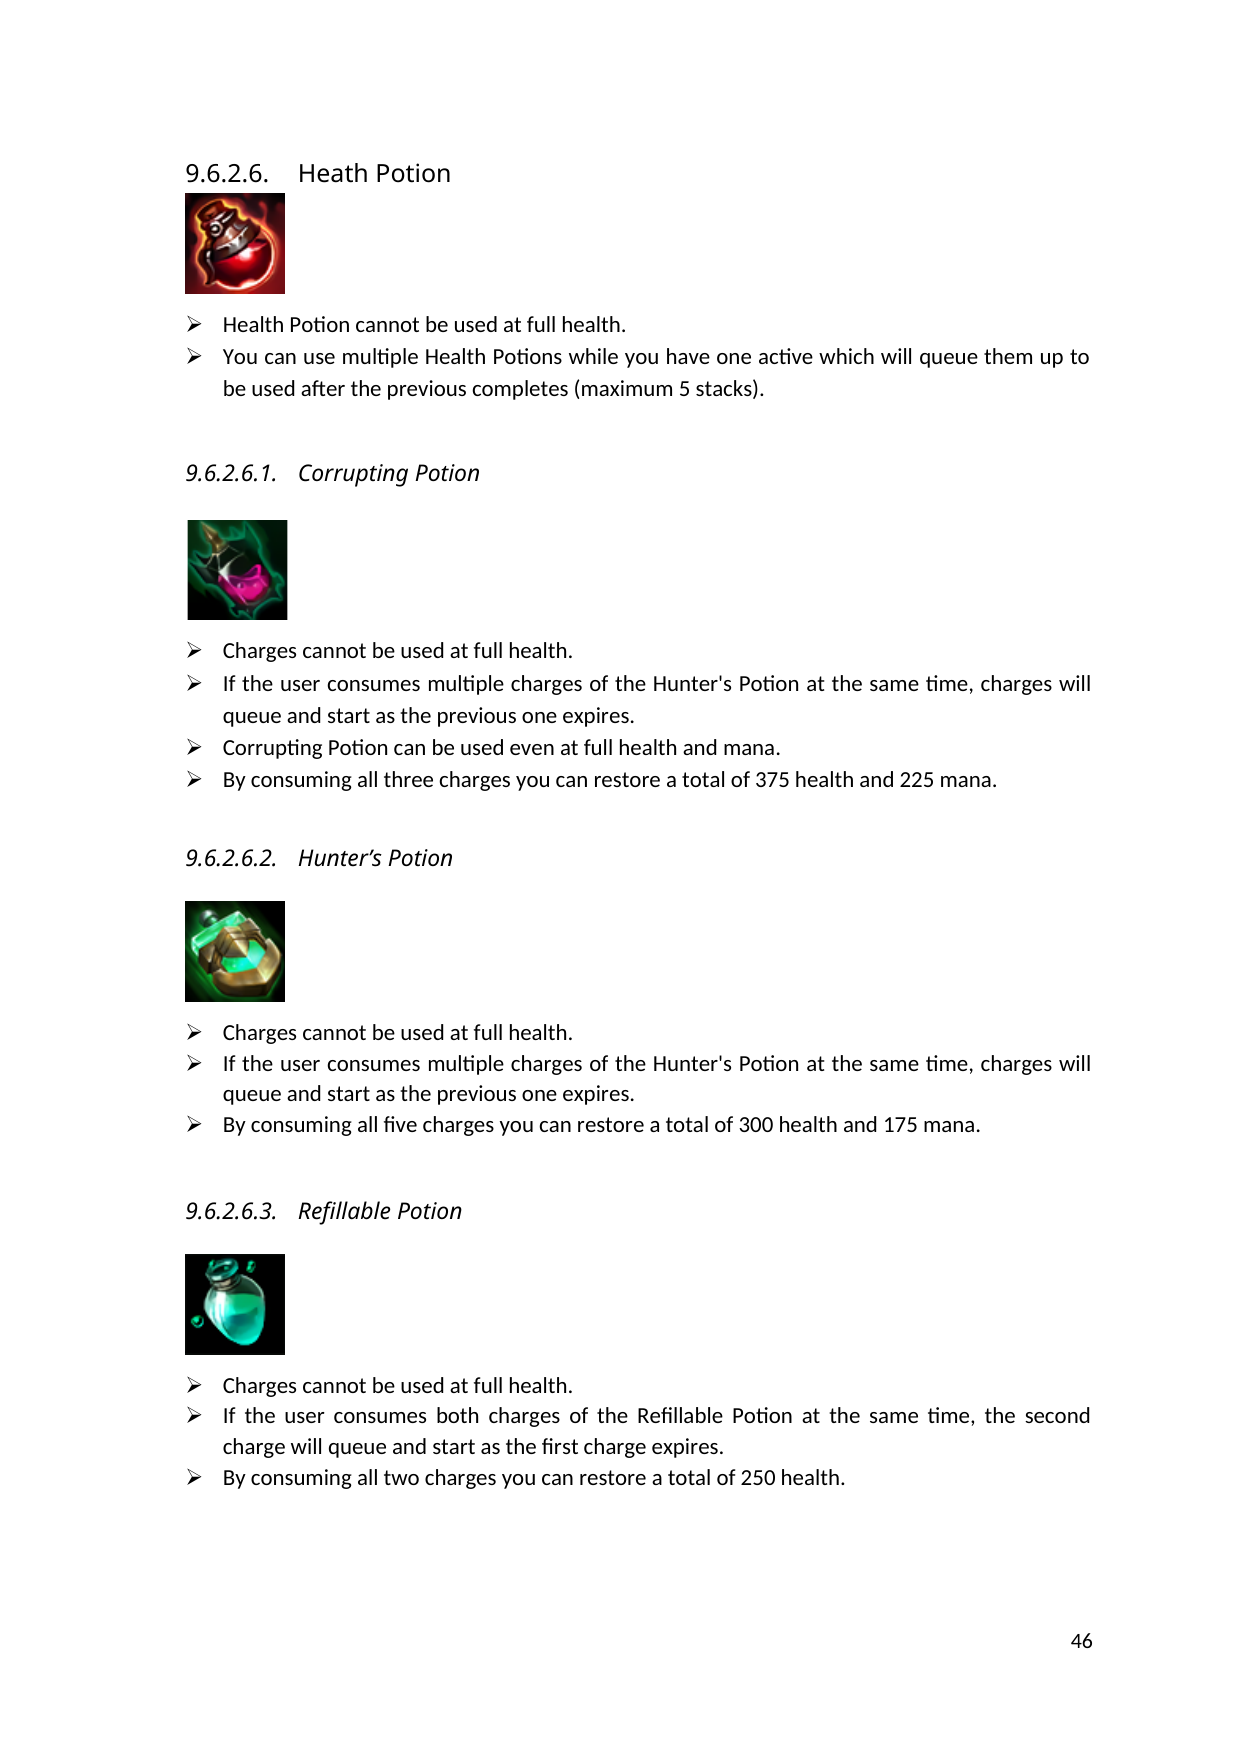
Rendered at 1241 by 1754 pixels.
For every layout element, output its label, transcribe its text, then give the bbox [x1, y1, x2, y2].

list You can use multiple Health Potions while you have one active which will queue them up to be used after the previous completes (maximum 5 stacks). [185, 342, 1093, 402]
list By consuming all two charges you can restore a total of 250 health. [185, 1463, 1093, 1491]
subtitle Heath Potion [185, 156, 1093, 190]
list If the user consumes multiple charges of the Hunter's Potion at the same time, charges will queue and start as the previous one expires. [185, 669, 1093, 729]
list By consuming all three charges you can restore a total of 375 health and 225 mana. [185, 765, 1093, 793]
list Charges cannot be used at full health. [185, 636, 1093, 664]
list If the user consumes multiple charges of the Hunter's Potion at the same time, charges will queue and start as the previous one expires. [185, 1049, 1093, 1107]
picture [185, 901, 285, 1002]
picture [185, 193, 285, 294]
list By consuming all five charges you can restore a total of 300 health and 175 mana. [185, 1110, 1093, 1138]
subtitle Hunter’s Potion [185, 842, 1093, 873]
list Health Potion cannot be used at full health. [185, 310, 1093, 338]
list Corrupting Potion can be used even at full health and mana. [185, 733, 1093, 761]
subtitle Refillable Potion [185, 1195, 1093, 1226]
picture [185, 1254, 285, 1355]
list Charges cannot be used at full health. [185, 1018, 1093, 1046]
list Charges cannot be used at full health. [185, 1371, 1093, 1399]
picture [187, 520, 288, 620]
list If the user consumes both charges of the Refillable Potion at the same time, the second charge will queue and start as the first charge expires. [185, 1402, 1093, 1460]
subtitle Corrupting Potion [185, 456, 1093, 488]
